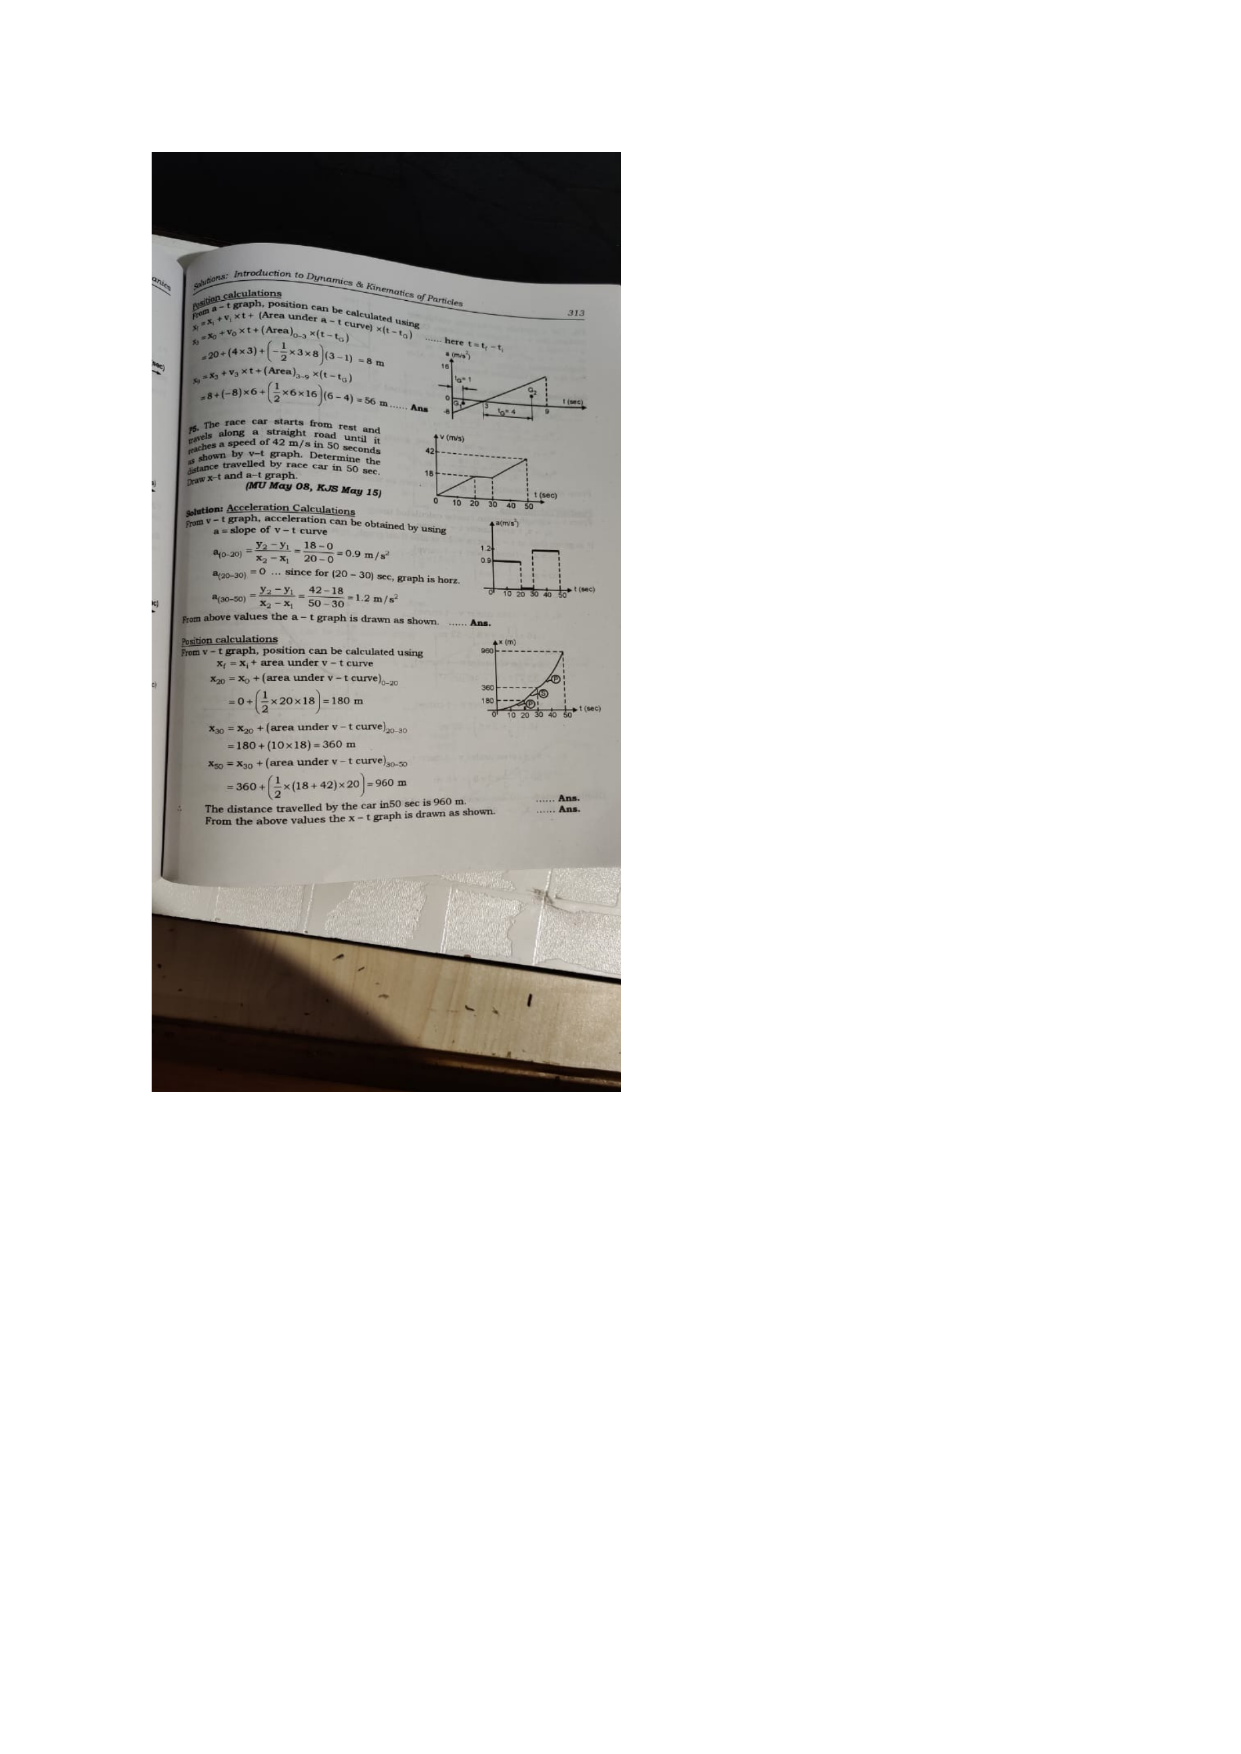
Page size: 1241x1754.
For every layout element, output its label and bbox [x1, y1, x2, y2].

picture [152, 153, 621, 1091]
